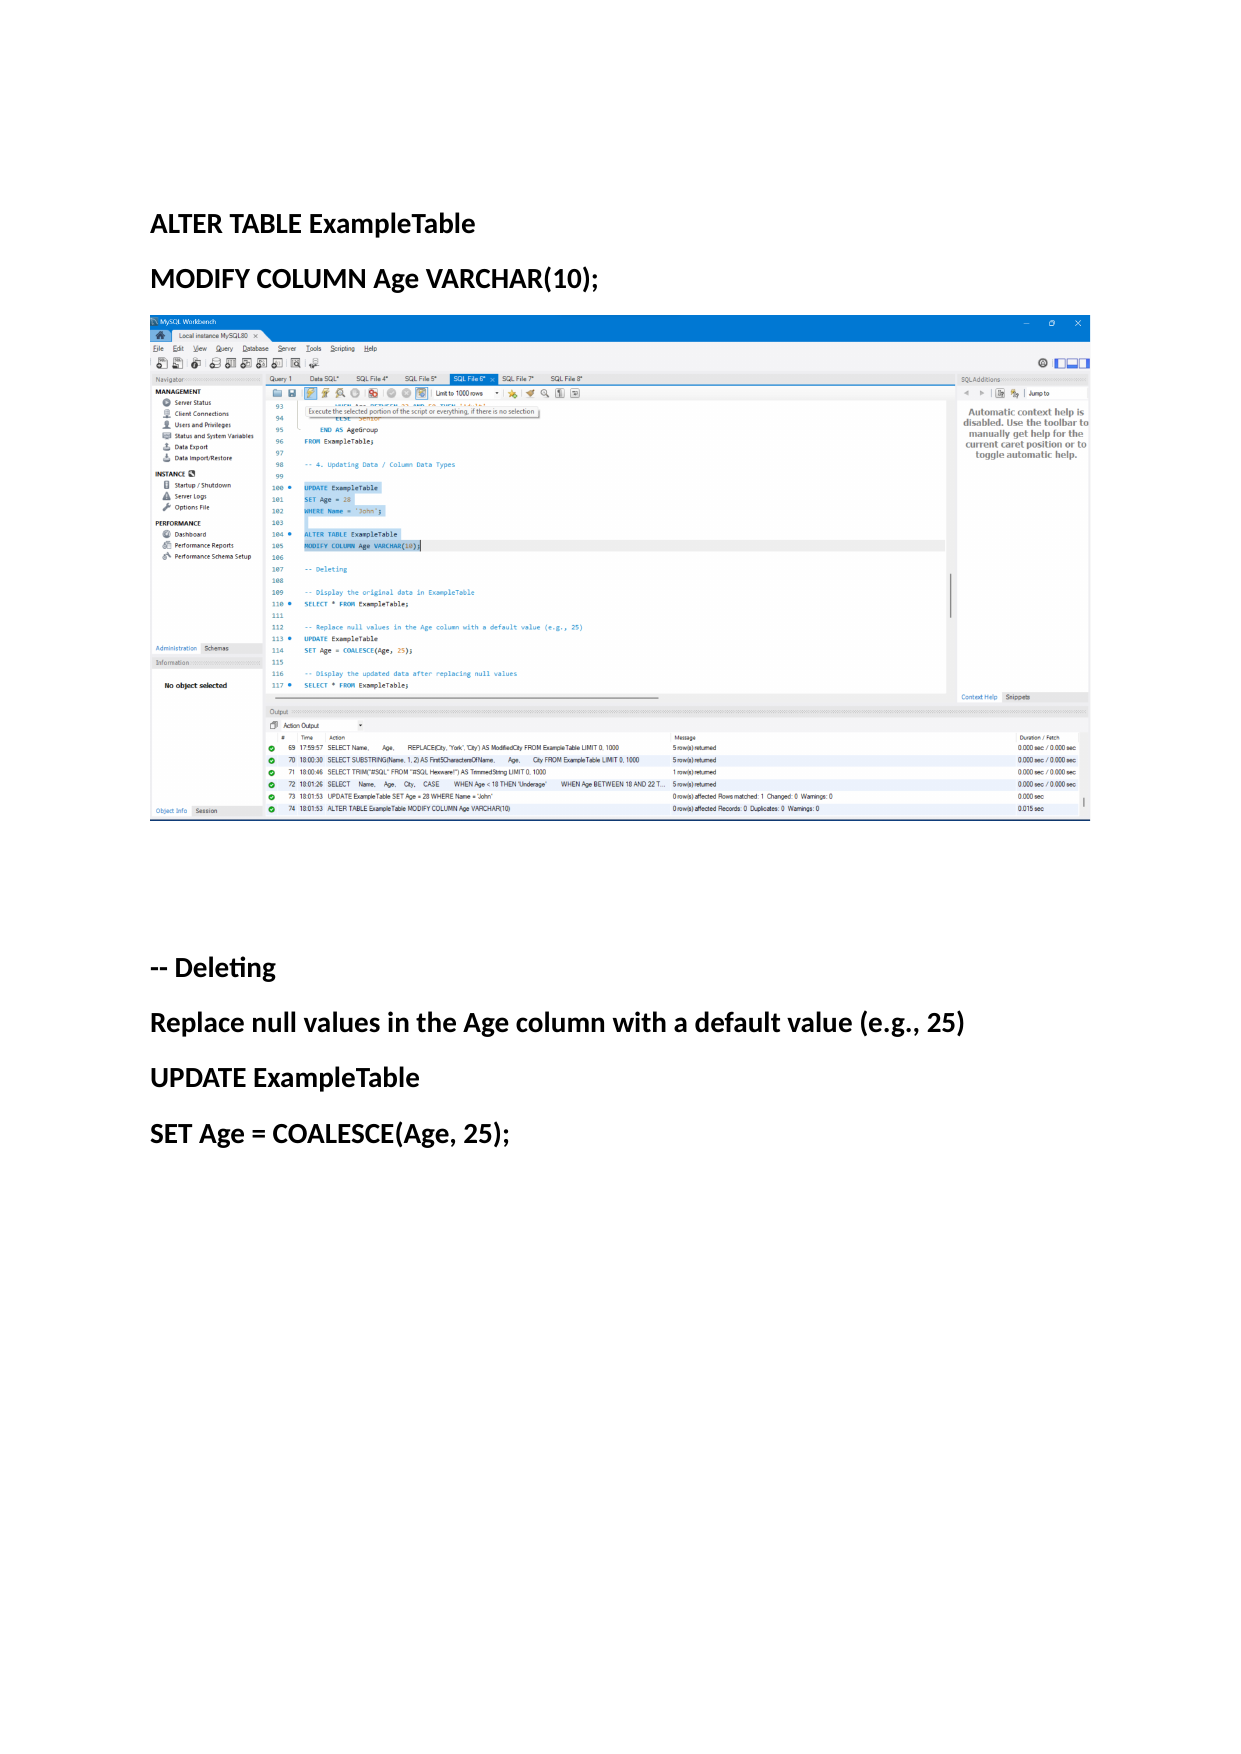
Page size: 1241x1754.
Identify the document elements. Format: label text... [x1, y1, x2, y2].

text -- Deleting [150, 949, 1090, 985]
picture [150, 315, 1091, 821]
text SET Age = COALESCE(Age, 25); [150, 1115, 1090, 1150]
text UPDATE ExampleTable [150, 1059, 1090, 1095]
text MODIFY COLUMN Age VARCHAR(10); [150, 260, 1090, 296]
text ALTER TABLE ExampleTable [150, 205, 1090, 241]
text Replace null values in the Age column with a default value (e.g., 25) [150, 1004, 1090, 1040]
